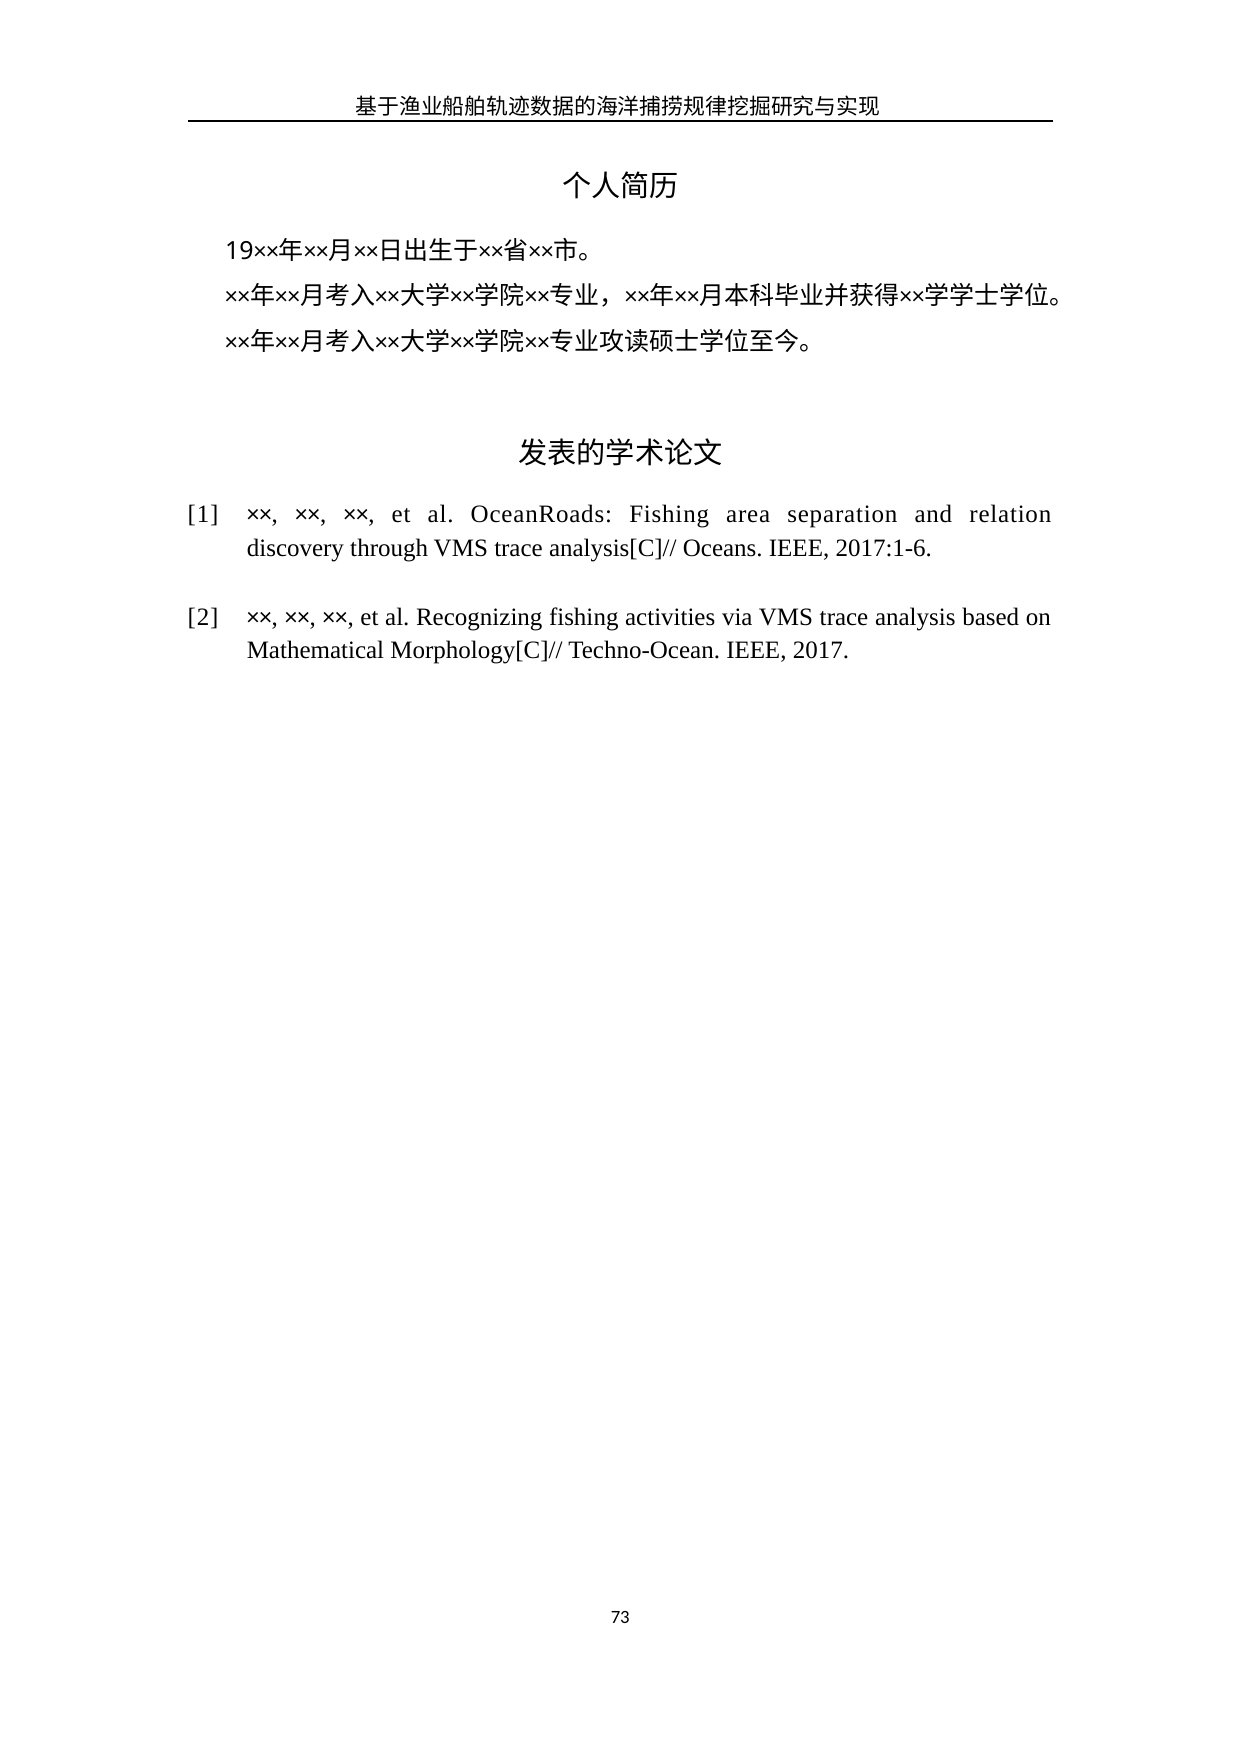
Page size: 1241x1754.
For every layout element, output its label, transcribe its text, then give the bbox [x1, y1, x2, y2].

text 发表的学术论文 [187, 416, 1053, 484]
text ××年××月考入××大学××学院××专业攻读硕士学位至今。 [187, 321, 1053, 357]
list ××, ××, ××, et al. Recognizing fishing activities via VMS trace analysis based on Mathematical Morphology[C]// Techno-Ocean. IEEE, 2017. [187, 599, 1053, 667]
list ××, ××, ××, et al. OceanRoads: Fishing area separation and relation discovery through VMS trace analysis[C]// Oceans. IEEE, 2017:1-6. [187, 497, 1053, 565]
text 个人简历 [187, 150, 1053, 218]
text ××年××月考入××大学××学院××专业，××年××月本科毕业并获得××学学士学位。 [187, 276, 1053, 312]
text 19××年××月××日出生于××省××市。 [187, 230, 1053, 267]
